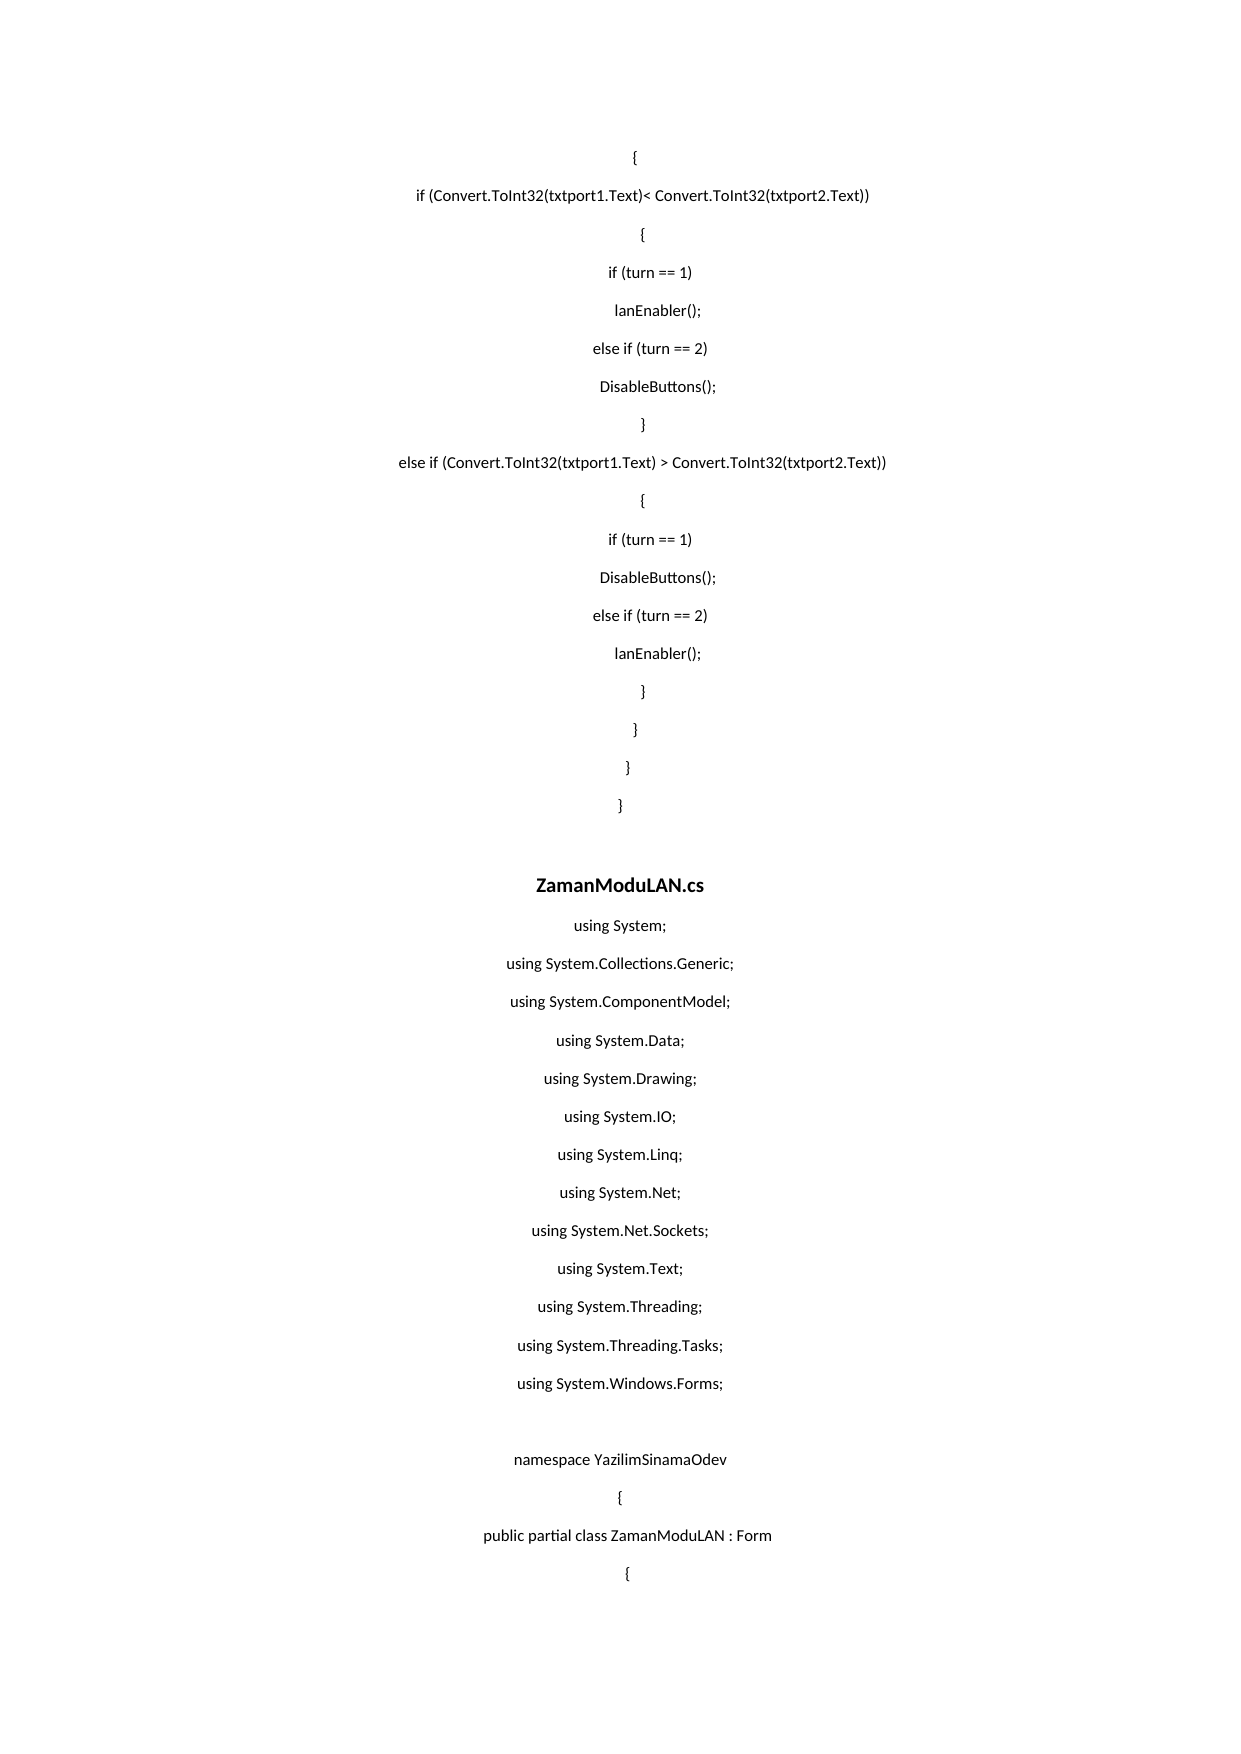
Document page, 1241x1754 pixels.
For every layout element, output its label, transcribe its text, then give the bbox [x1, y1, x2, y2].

text DisableButtons(); [148, 376, 1093, 397]
text if (turn == 1) [148, 529, 1093, 549]
text } [148, 796, 1093, 816]
text using System.Drawing; [148, 1068, 1093, 1088]
text { [148, 1487, 1093, 1508]
text lanEnabler(); [148, 643, 1093, 663]
text using System.Windows.Forms; [148, 1373, 1093, 1393]
text using System.Threading; [148, 1297, 1093, 1317]
text using System.ComponentModel; [148, 992, 1093, 1012]
text lanEnabler(); [148, 300, 1093, 320]
text if (Convert.ToInt32(txtport1.Text)< Convert.ToInt32(txtport2.Text)) [148, 186, 1093, 206]
text using System.IO; [148, 1106, 1093, 1126]
text namespace YazilimSinamaOdev [148, 1449, 1093, 1469]
text using System.Data; [148, 1030, 1093, 1050]
text DisableButtons(); [148, 567, 1093, 587]
text public partial class ZamanModuLAN : Form [148, 1526, 1093, 1546]
text { [148, 1564, 1093, 1584]
text using System.Net; [148, 1182, 1093, 1203]
text if (turn == 1) [148, 262, 1093, 282]
text using System; [148, 916, 1093, 936]
text else if (turn == 2) [148, 338, 1093, 358]
text } [148, 414, 1093, 435]
text else if (turn == 2) [148, 605, 1093, 625]
text { [148, 224, 1093, 244]
text using System.Text; [148, 1259, 1093, 1279]
text else if (Convert.ToInt32(txtport1.Text) > Convert.ToInt32(txtport2.Text)) [148, 453, 1093, 473]
text { [148, 148, 1093, 168]
text using System.Threading.Tasks; [148, 1335, 1093, 1355]
text using System.Linq; [148, 1144, 1093, 1164]
text { [148, 491, 1093, 511]
text } [148, 719, 1093, 740]
text } [148, 681, 1093, 702]
text using System.Collections.Generic; [148, 954, 1093, 974]
text using System.Net.Sockets; [148, 1221, 1093, 1241]
text } [148, 758, 1093, 778]
text ZamanModuLAN.cs [148, 872, 1093, 897]
